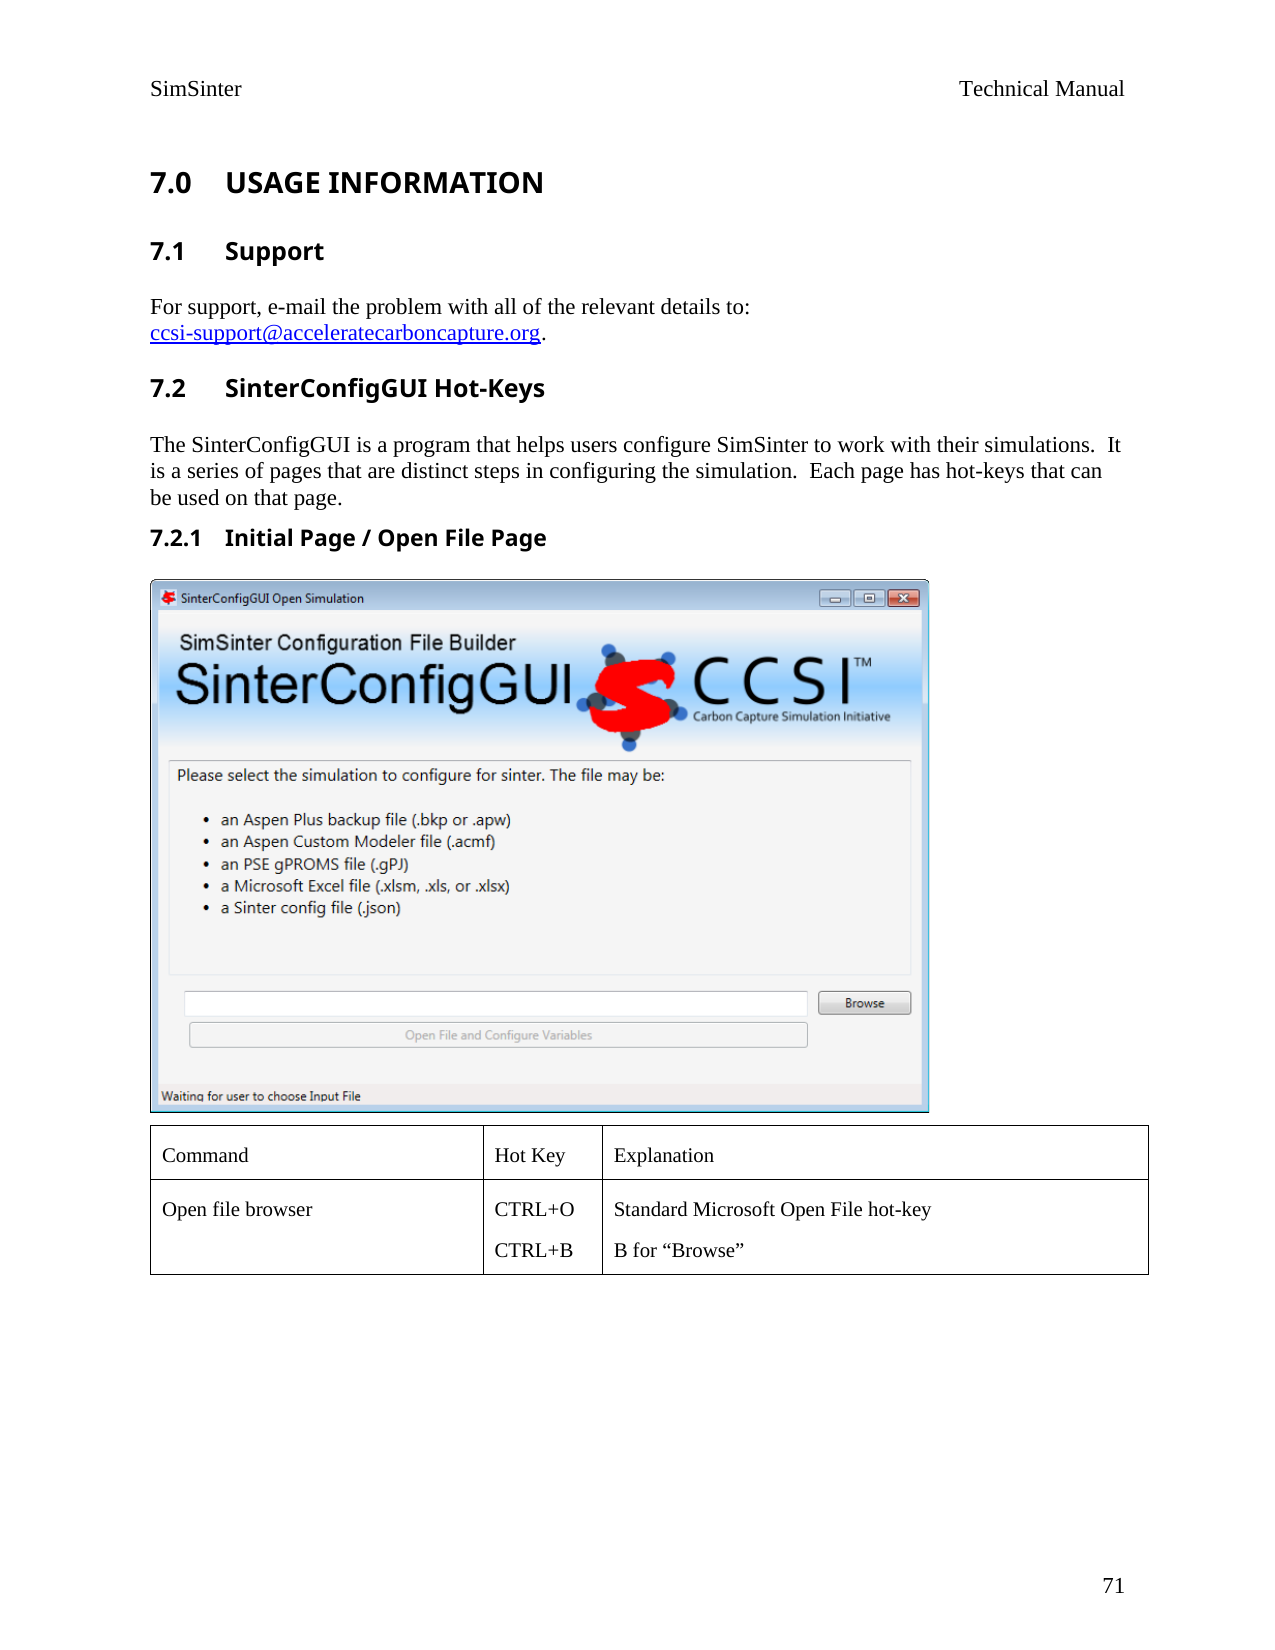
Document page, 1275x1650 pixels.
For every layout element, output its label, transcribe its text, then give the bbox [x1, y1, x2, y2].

table_header Explanation [603, 1126, 1148, 1179]
text For support, e-mail the problem with all of the relevant details to: ccsi-support@acceleratecarboncapture.org. [150, 293, 1125, 346]
table_header Command [151, 1126, 483, 1179]
subtitle SinterConfigGUI Hot-Keys [150, 371, 1125, 405]
picture [150, 579, 930, 1113]
table_cell Open file browser [151, 1180, 483, 1274]
subtitle Support [150, 233, 1125, 267]
subtitle USAGE Information [150, 162, 1125, 202]
subtitle Initial Page / Open File Page [150, 522, 1125, 554]
table_cell Standard Microsoft Open File hot-key B for “Browse” [603, 1180, 1148, 1274]
table_cell CTRL+O CTRL+B [484, 1180, 602, 1274]
text The SinterConfigGUI is a program that helps users configure SimSinter to work with their simulations. It is a series of pages that are distinct steps in configuring the simulation. Each page has hot-keys that can be used on that page. [150, 431, 1125, 510]
table_header Hot Key [484, 1126, 602, 1179]
